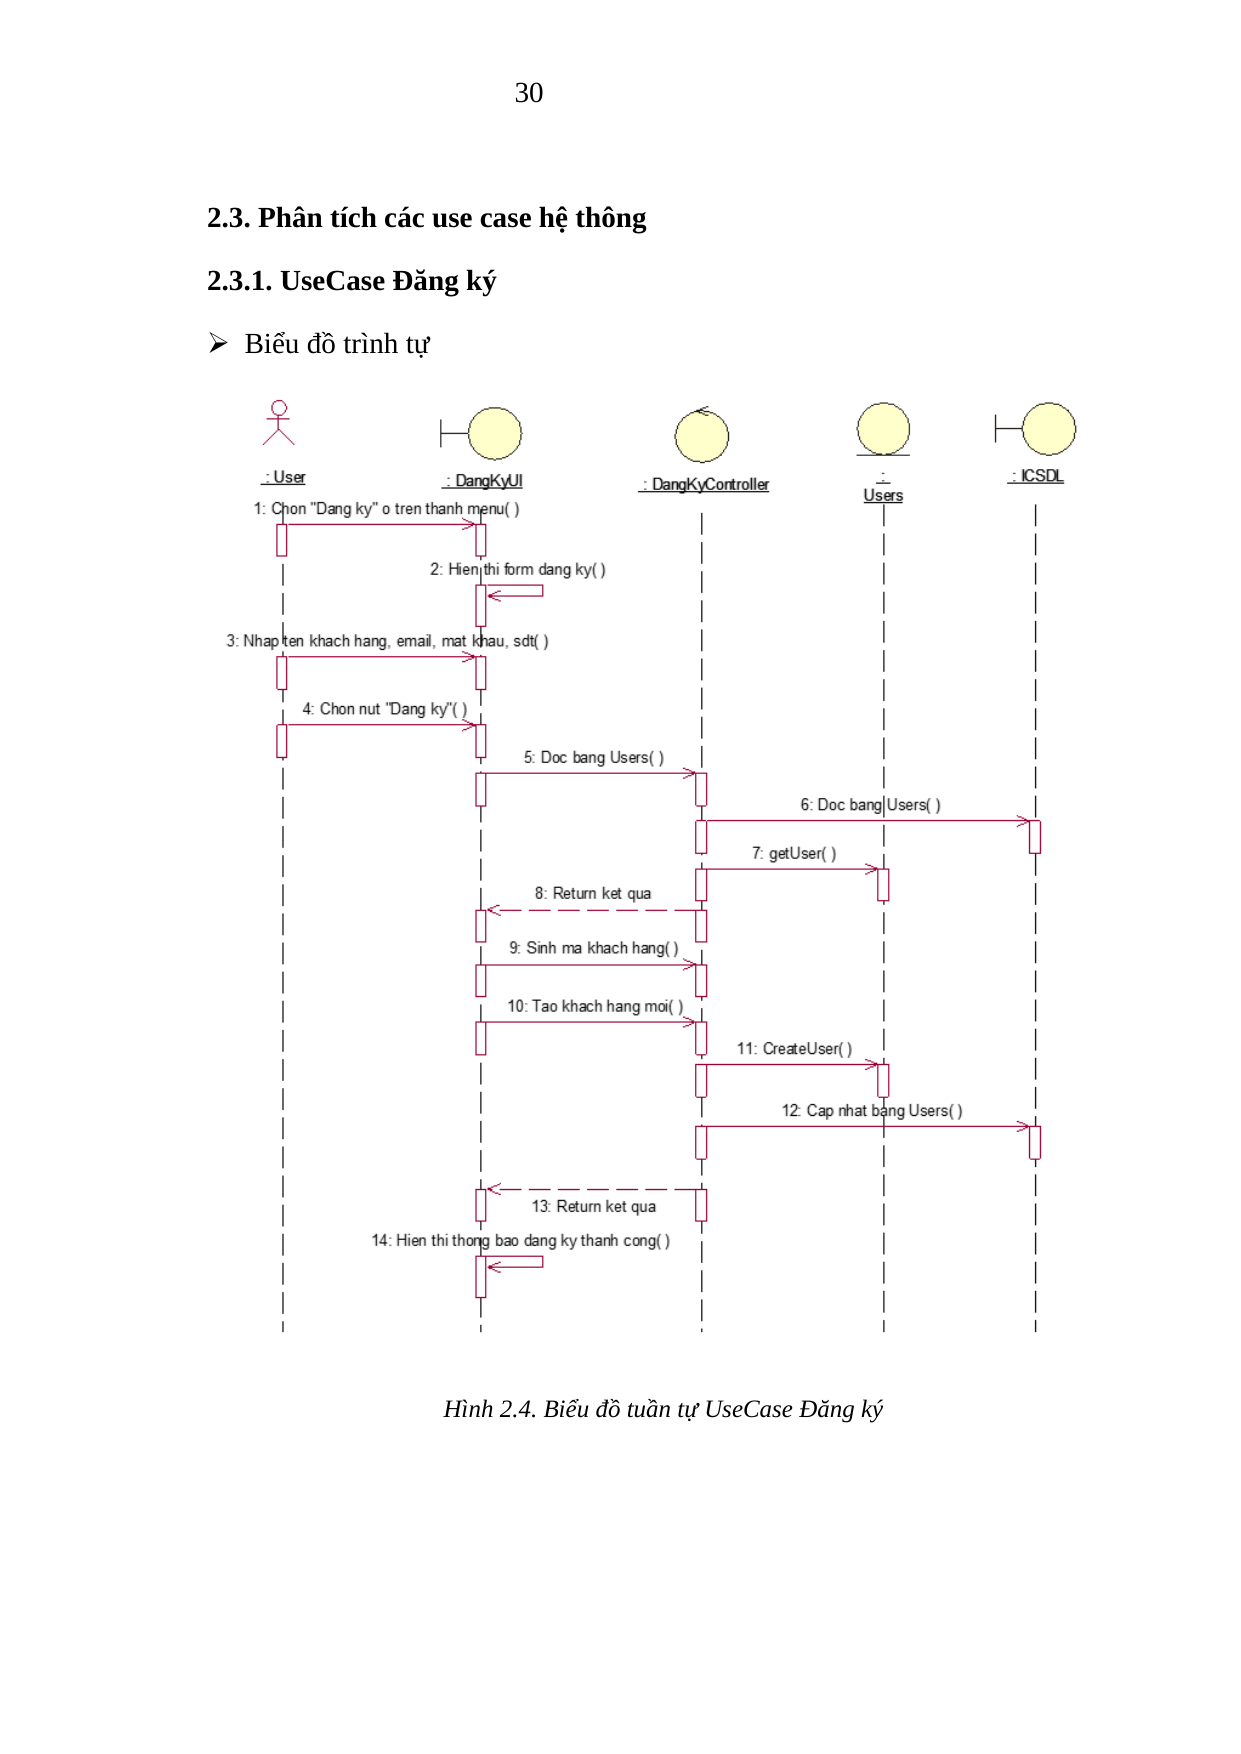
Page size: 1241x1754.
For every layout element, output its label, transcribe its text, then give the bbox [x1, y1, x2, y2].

list Biểu đồ trình tự [207, 326, 1122, 360]
subtitle 2.3. Phân tích các use case hệ thông [207, 200, 1122, 234]
subtitle 2.3.1. UseCase Đăng ký [207, 263, 1122, 297]
picture [206, 388, 1114, 1365]
text Hình 2.4. Biểu đồ tuần tự UseCase Đăng ký [207, 1394, 1122, 1423]
